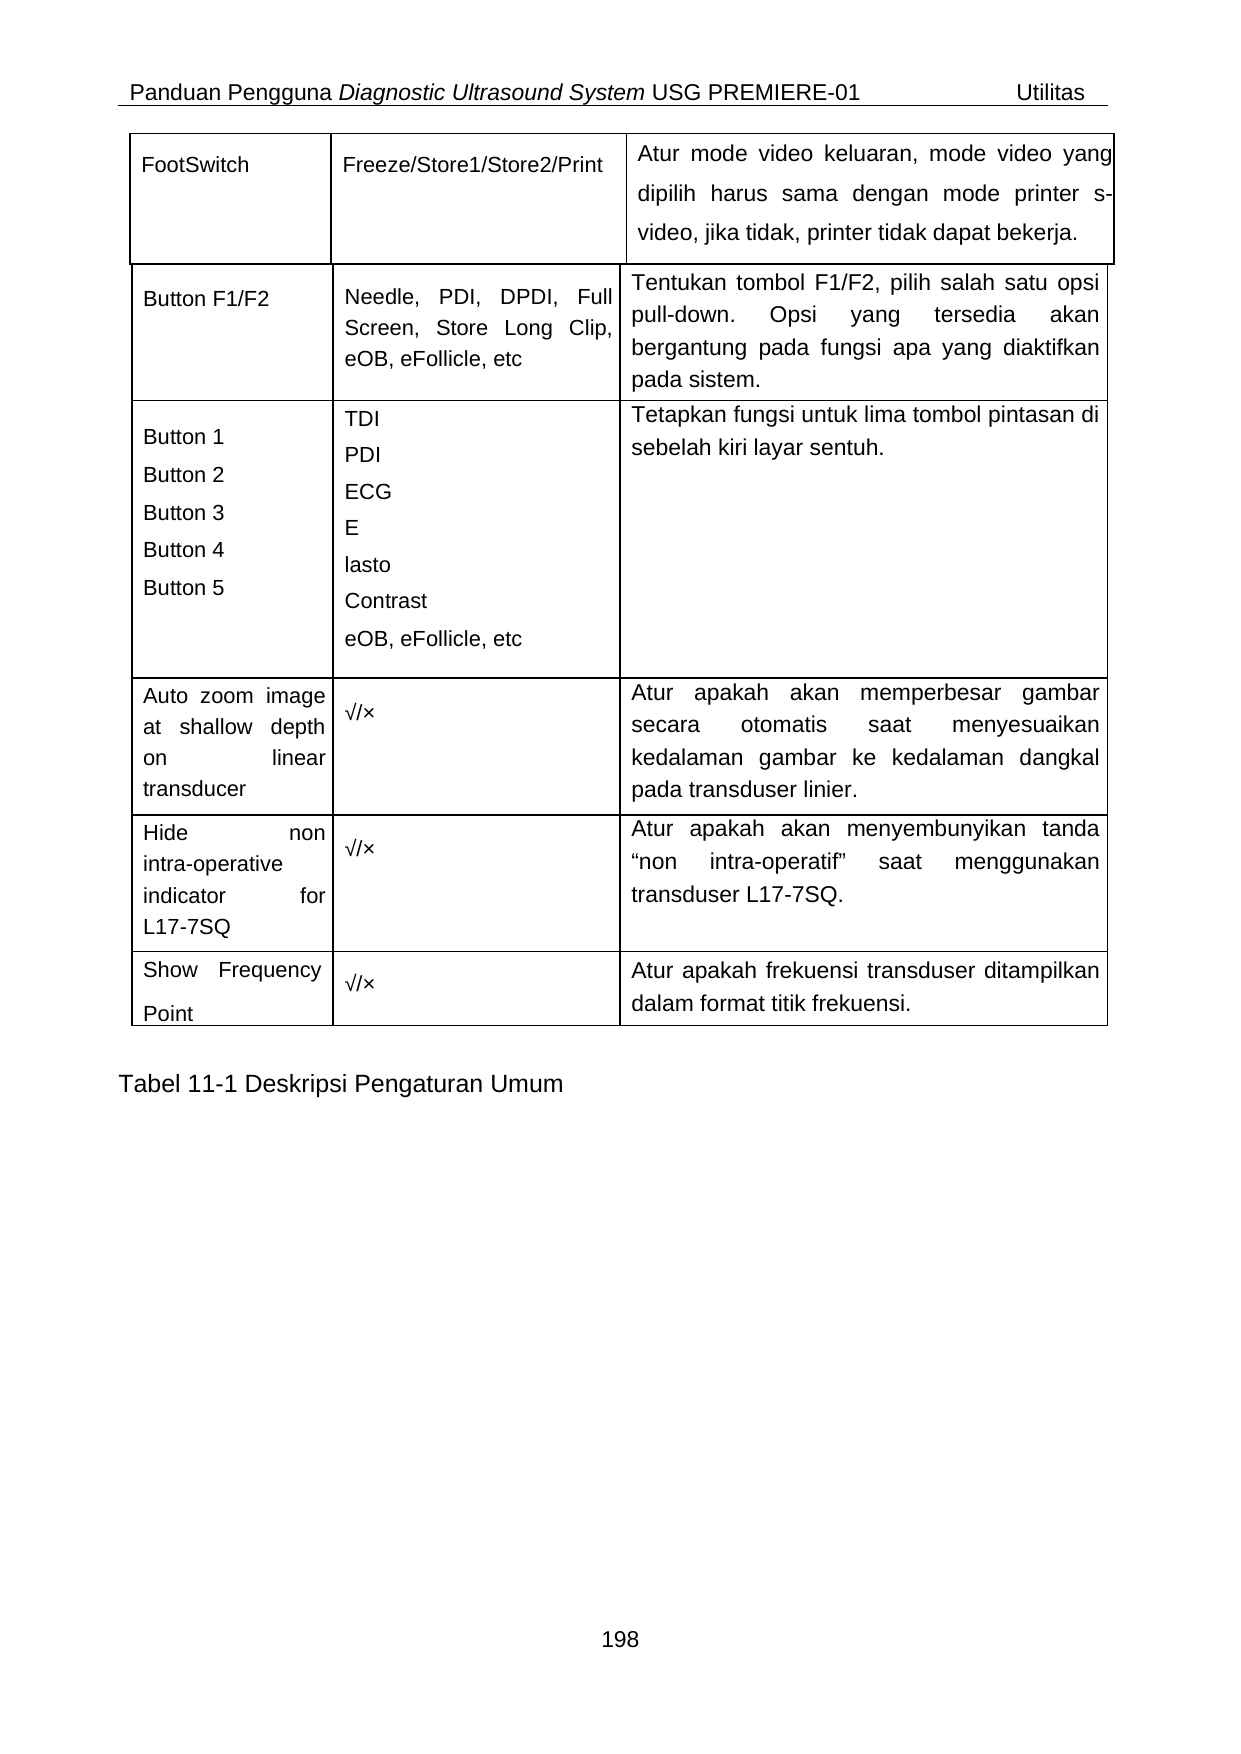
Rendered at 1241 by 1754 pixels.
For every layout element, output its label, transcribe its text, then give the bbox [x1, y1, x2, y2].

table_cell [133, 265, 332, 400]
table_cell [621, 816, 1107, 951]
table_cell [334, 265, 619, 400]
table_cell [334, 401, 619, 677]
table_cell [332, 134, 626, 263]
text Tabel 11-1 Deskripsi Pengaturan Umum [118, 1069, 1122, 1098]
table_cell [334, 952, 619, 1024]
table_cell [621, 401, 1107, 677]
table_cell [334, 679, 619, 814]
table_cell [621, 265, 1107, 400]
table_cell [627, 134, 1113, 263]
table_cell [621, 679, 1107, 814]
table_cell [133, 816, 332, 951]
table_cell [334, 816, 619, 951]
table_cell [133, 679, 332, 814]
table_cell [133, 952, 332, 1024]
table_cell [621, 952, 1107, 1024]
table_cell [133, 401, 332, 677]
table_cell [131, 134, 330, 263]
